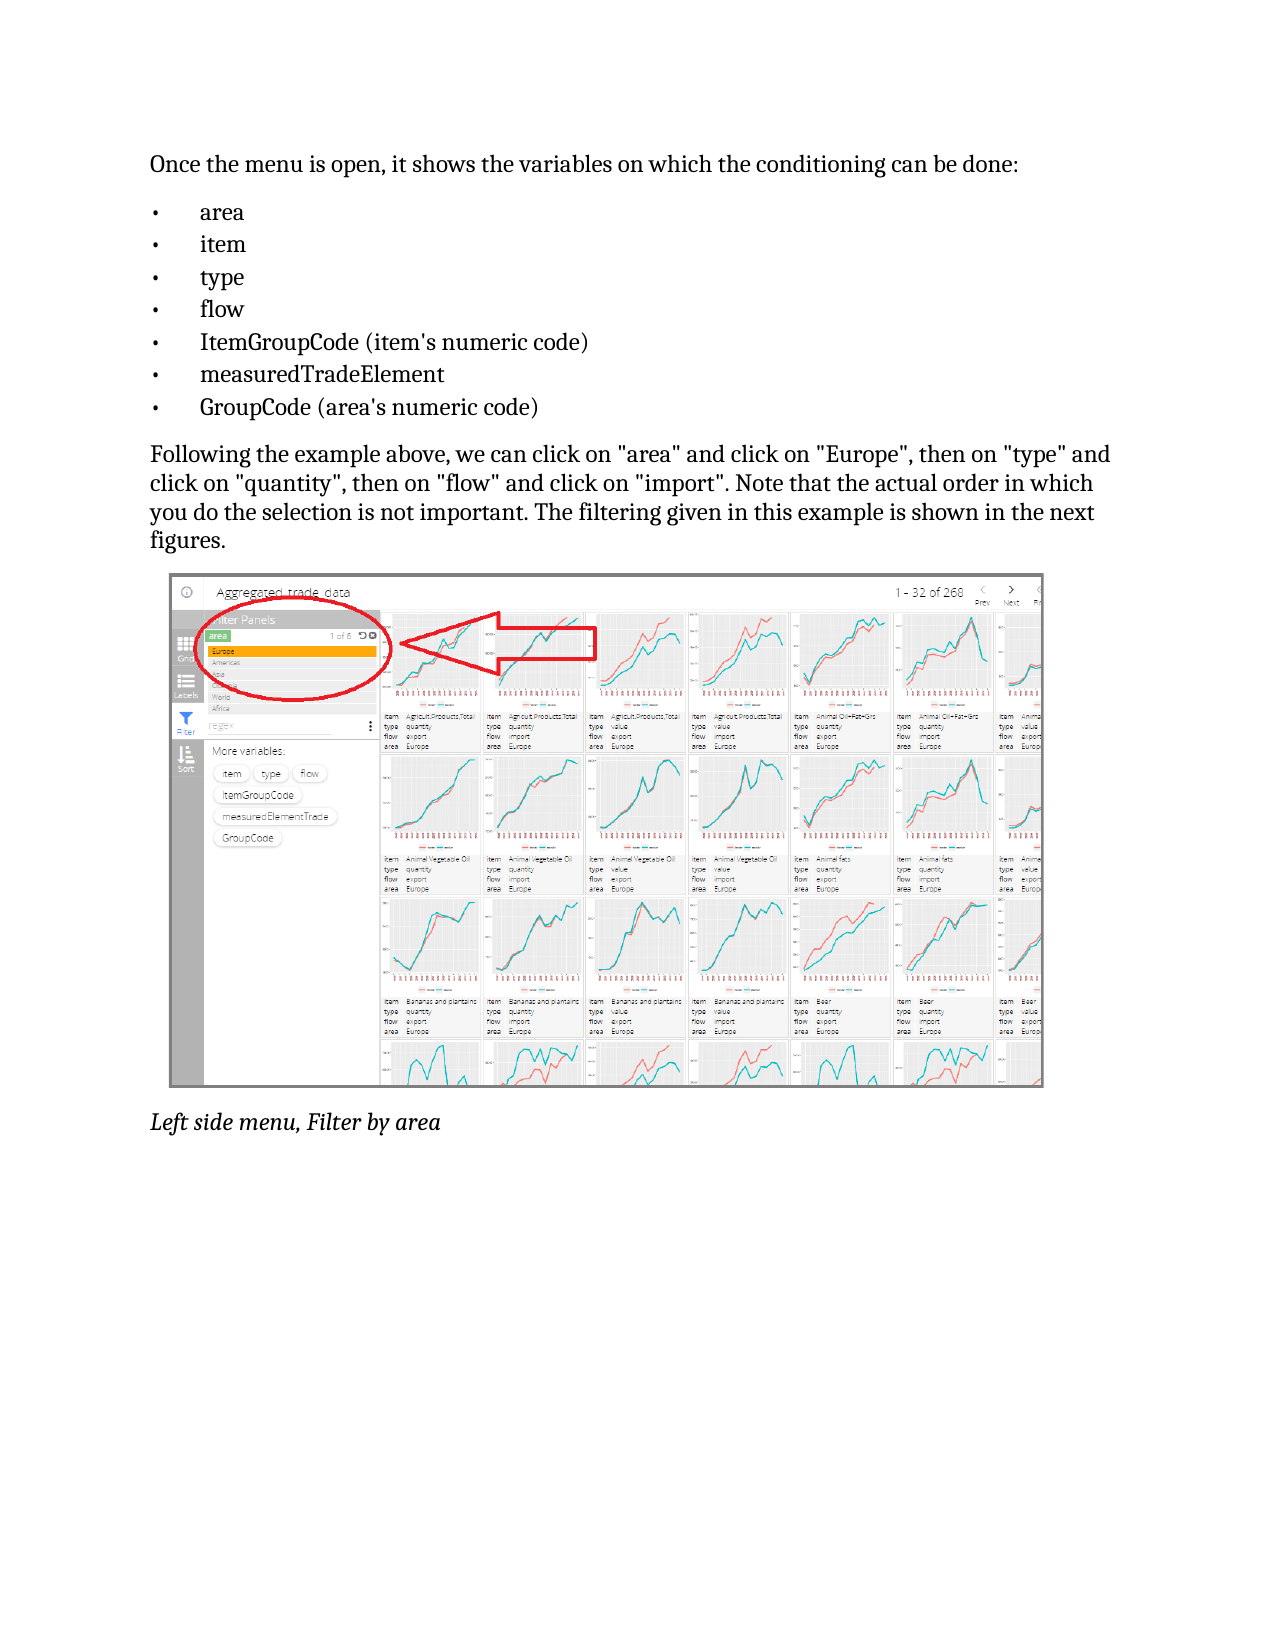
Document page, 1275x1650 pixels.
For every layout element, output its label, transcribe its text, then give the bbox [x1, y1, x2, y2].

list item [150, 230, 1125, 259]
list area [150, 197, 1125, 226]
list measuredTradeElement [150, 360, 1125, 389]
list ItemGroupCode (item's numeric code) [150, 327, 1125, 356]
list type [150, 262, 1125, 291]
list GroupCode (area's numeric code) [150, 392, 1125, 421]
text Once the menu is open, it shows the variables on which the conditioning can be done: [150, 150, 1125, 179]
text Following the example above, we can click on "area" and click on "Europe", then on "type" and click on "quantity", then on "flow" and click on "import". Note that the actual order in which you do the selection is not important. The filtering given in this example is shown in the next figures. [150, 440, 1125, 555]
text Left side menu, Filter by area [150, 1108, 1125, 1137]
list flow [150, 295, 1125, 324]
picture [168, 573, 1044, 1088]
